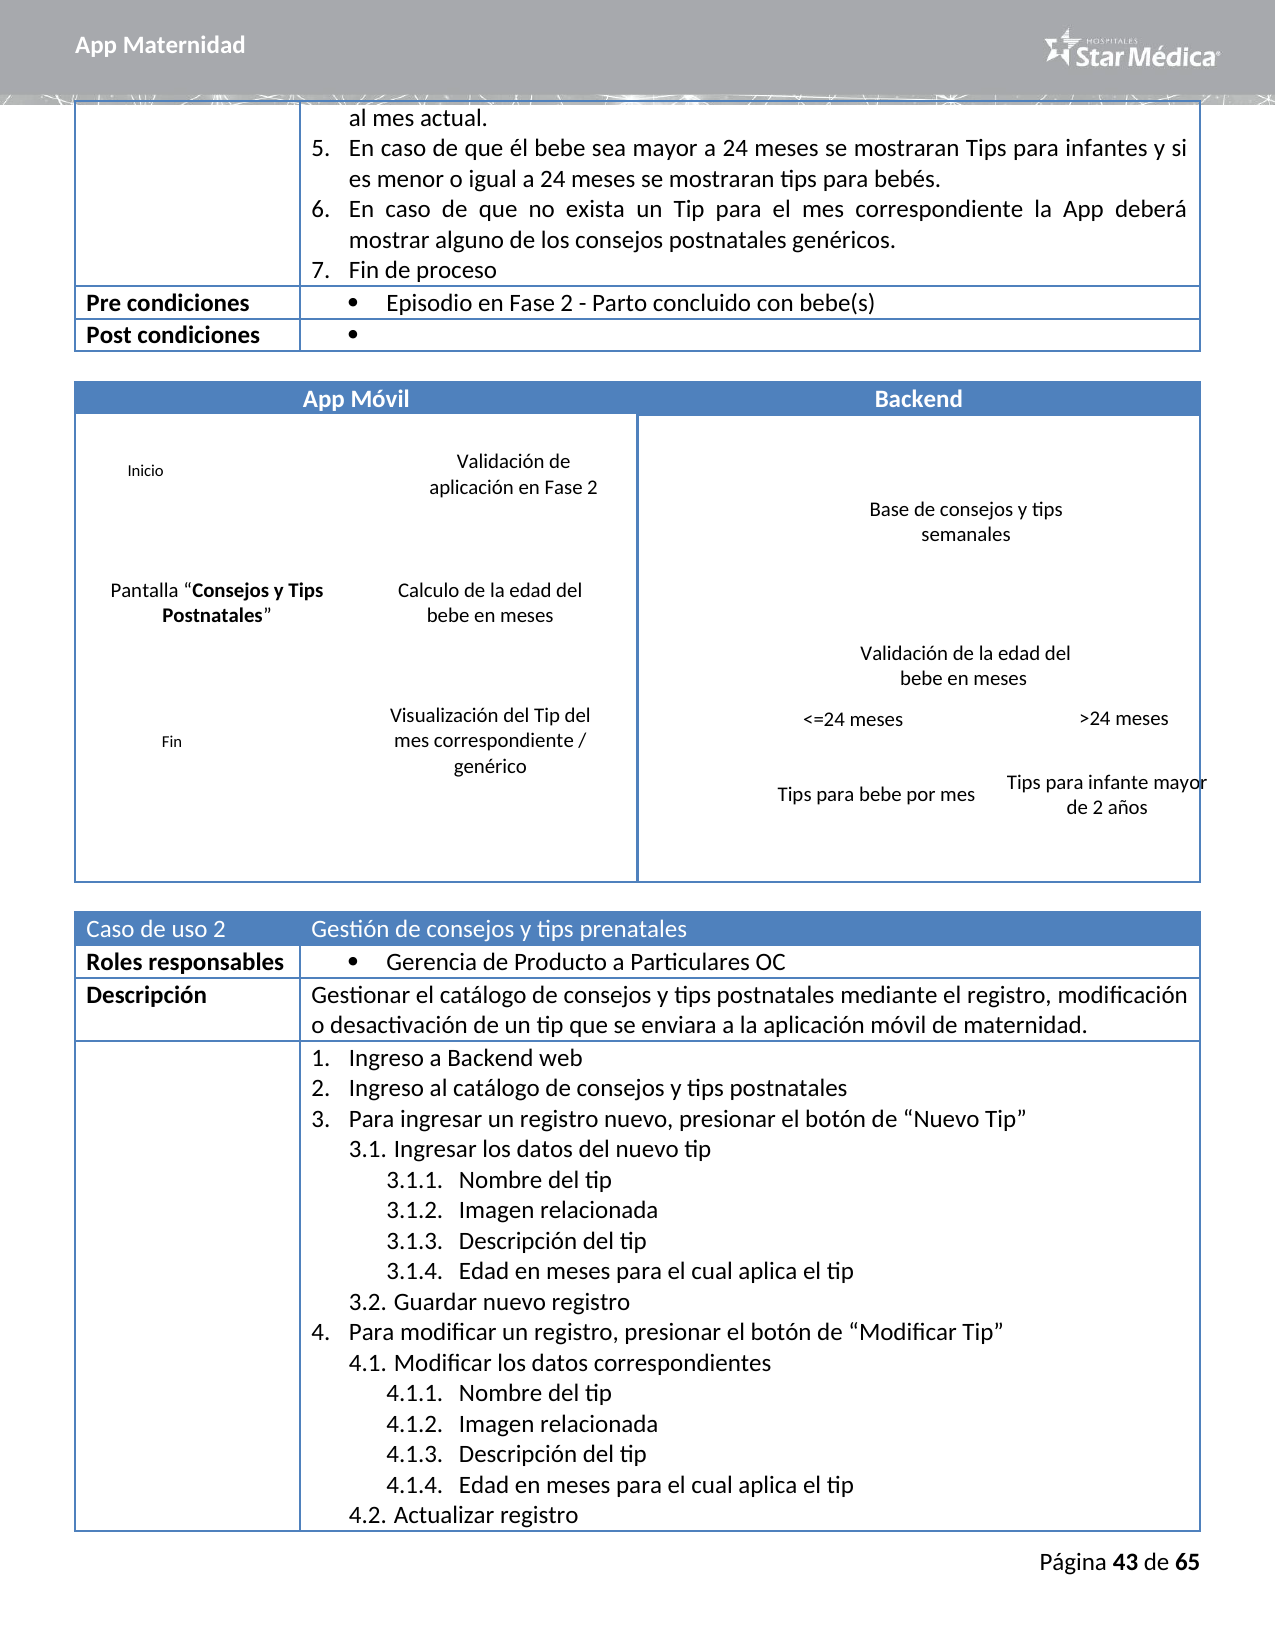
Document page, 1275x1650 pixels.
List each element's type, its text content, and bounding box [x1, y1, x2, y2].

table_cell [301, 1042, 1199, 1530]
table_cell Episodio en Fase 2 - Parto concluido con bebe(s) [301, 287, 1199, 318]
table_cell Descripción [76, 979, 299, 1040]
table_cell Post condiciones [76, 320, 299, 350]
table_cell [76, 102, 299, 285]
table_cell Gestionar el catálogo de consejos y tips postnatales mediante el registro, modificación o desactivación de un tip que se enviara a la aplicación móvil de maternidad. [301, 979, 1199, 1040]
table_cell [76, 414, 636, 881]
table_cell [301, 320, 1199, 350]
table_cell [639, 416, 1199, 881]
table_cell Pre condiciones [76, 287, 299, 318]
table_header Backend [639, 383, 1199, 414]
table_header App Móvil [76, 383, 636, 414]
table_header Gestión de consejos y tips prenatales [301, 914, 1199, 944]
table_header Caso de uso 2 [76, 914, 299, 944]
table_cell Gerencia de Producto a Particulares OC [301, 946, 1199, 977]
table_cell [301, 102, 1199, 285]
table_cell [76, 1042, 299, 1530]
table_cell Roles responsables [76, 946, 299, 977]
